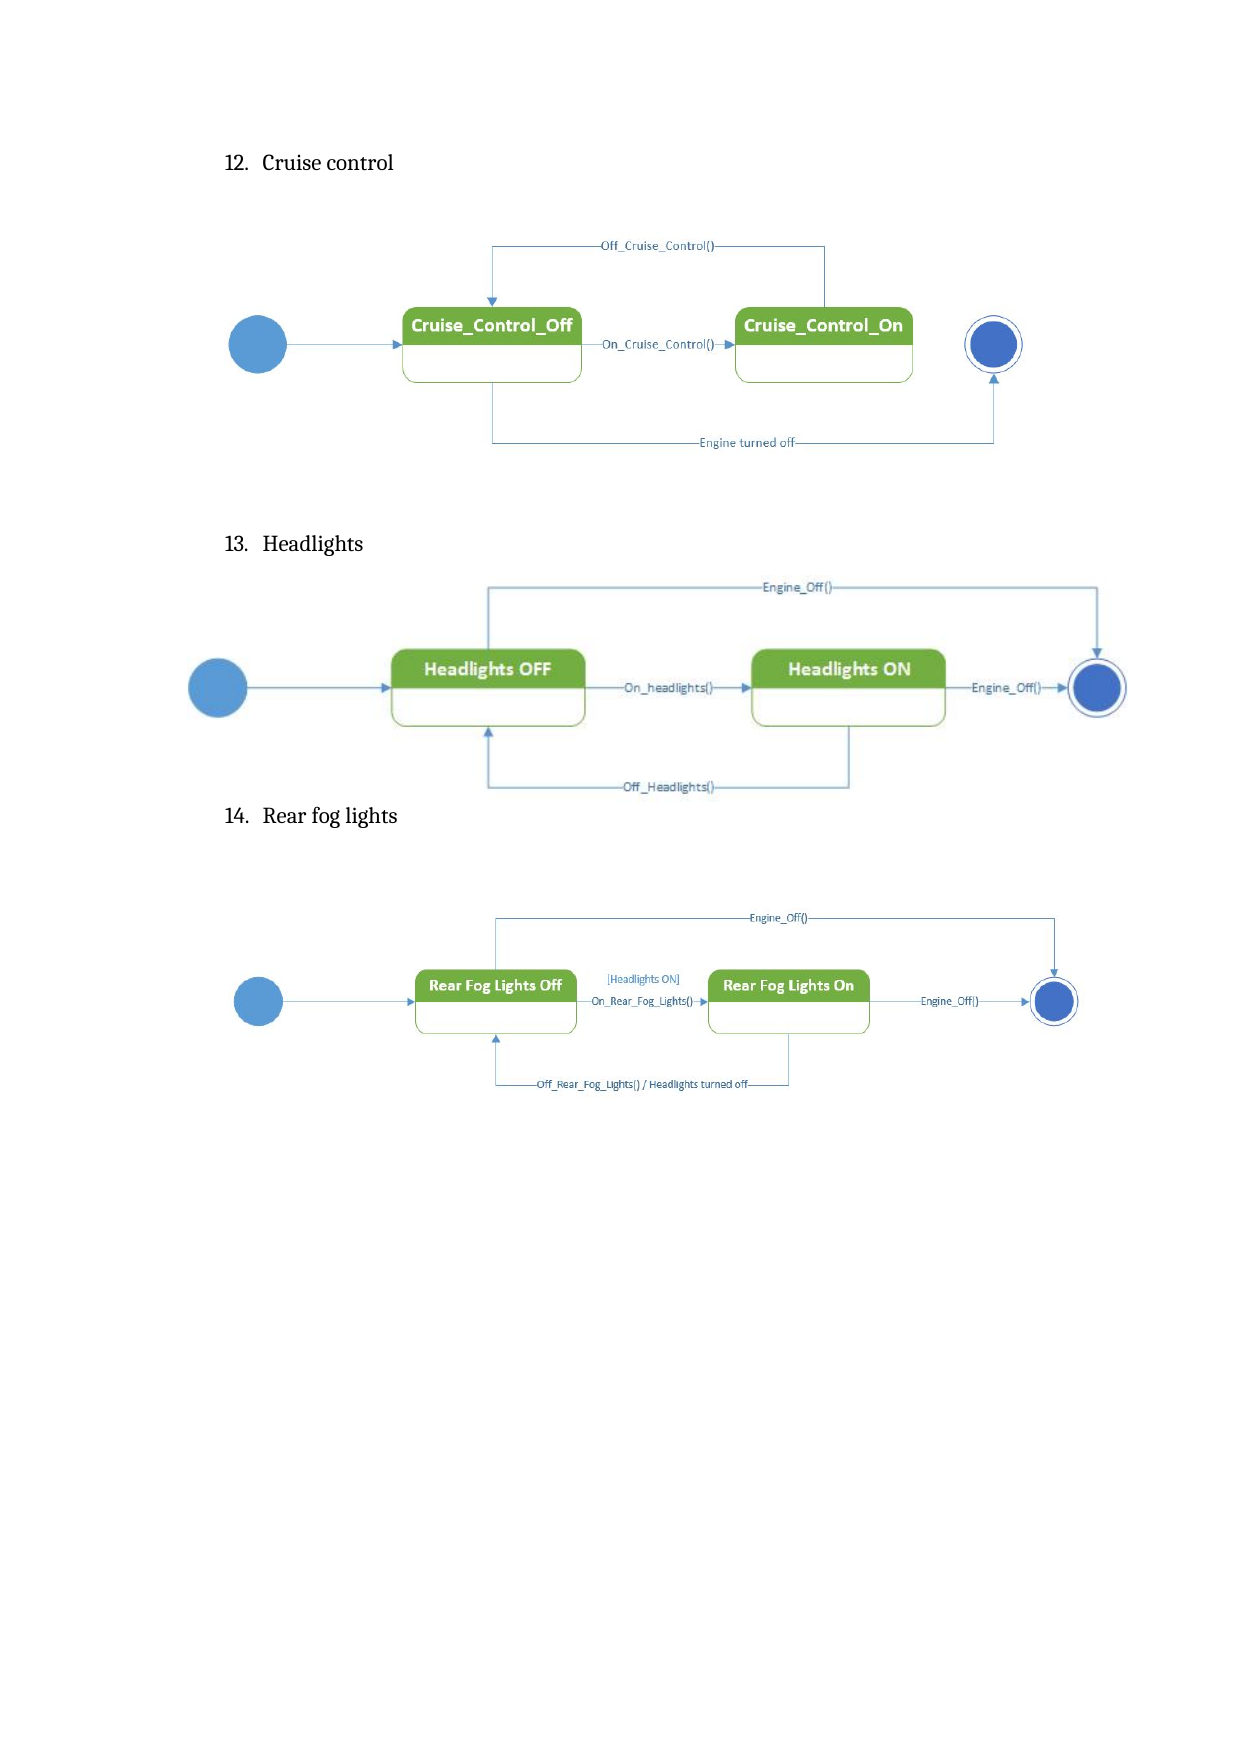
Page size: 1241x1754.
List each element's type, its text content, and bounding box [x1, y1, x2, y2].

list Cruise control [225, 150, 1053, 176]
list Rear fog lights [225, 803, 1053, 829]
list Headlights [225, 531, 1053, 557]
picture [187, 195, 1128, 531]
picture [187, 575, 1128, 803]
picture [187, 847, 1128, 1167]
